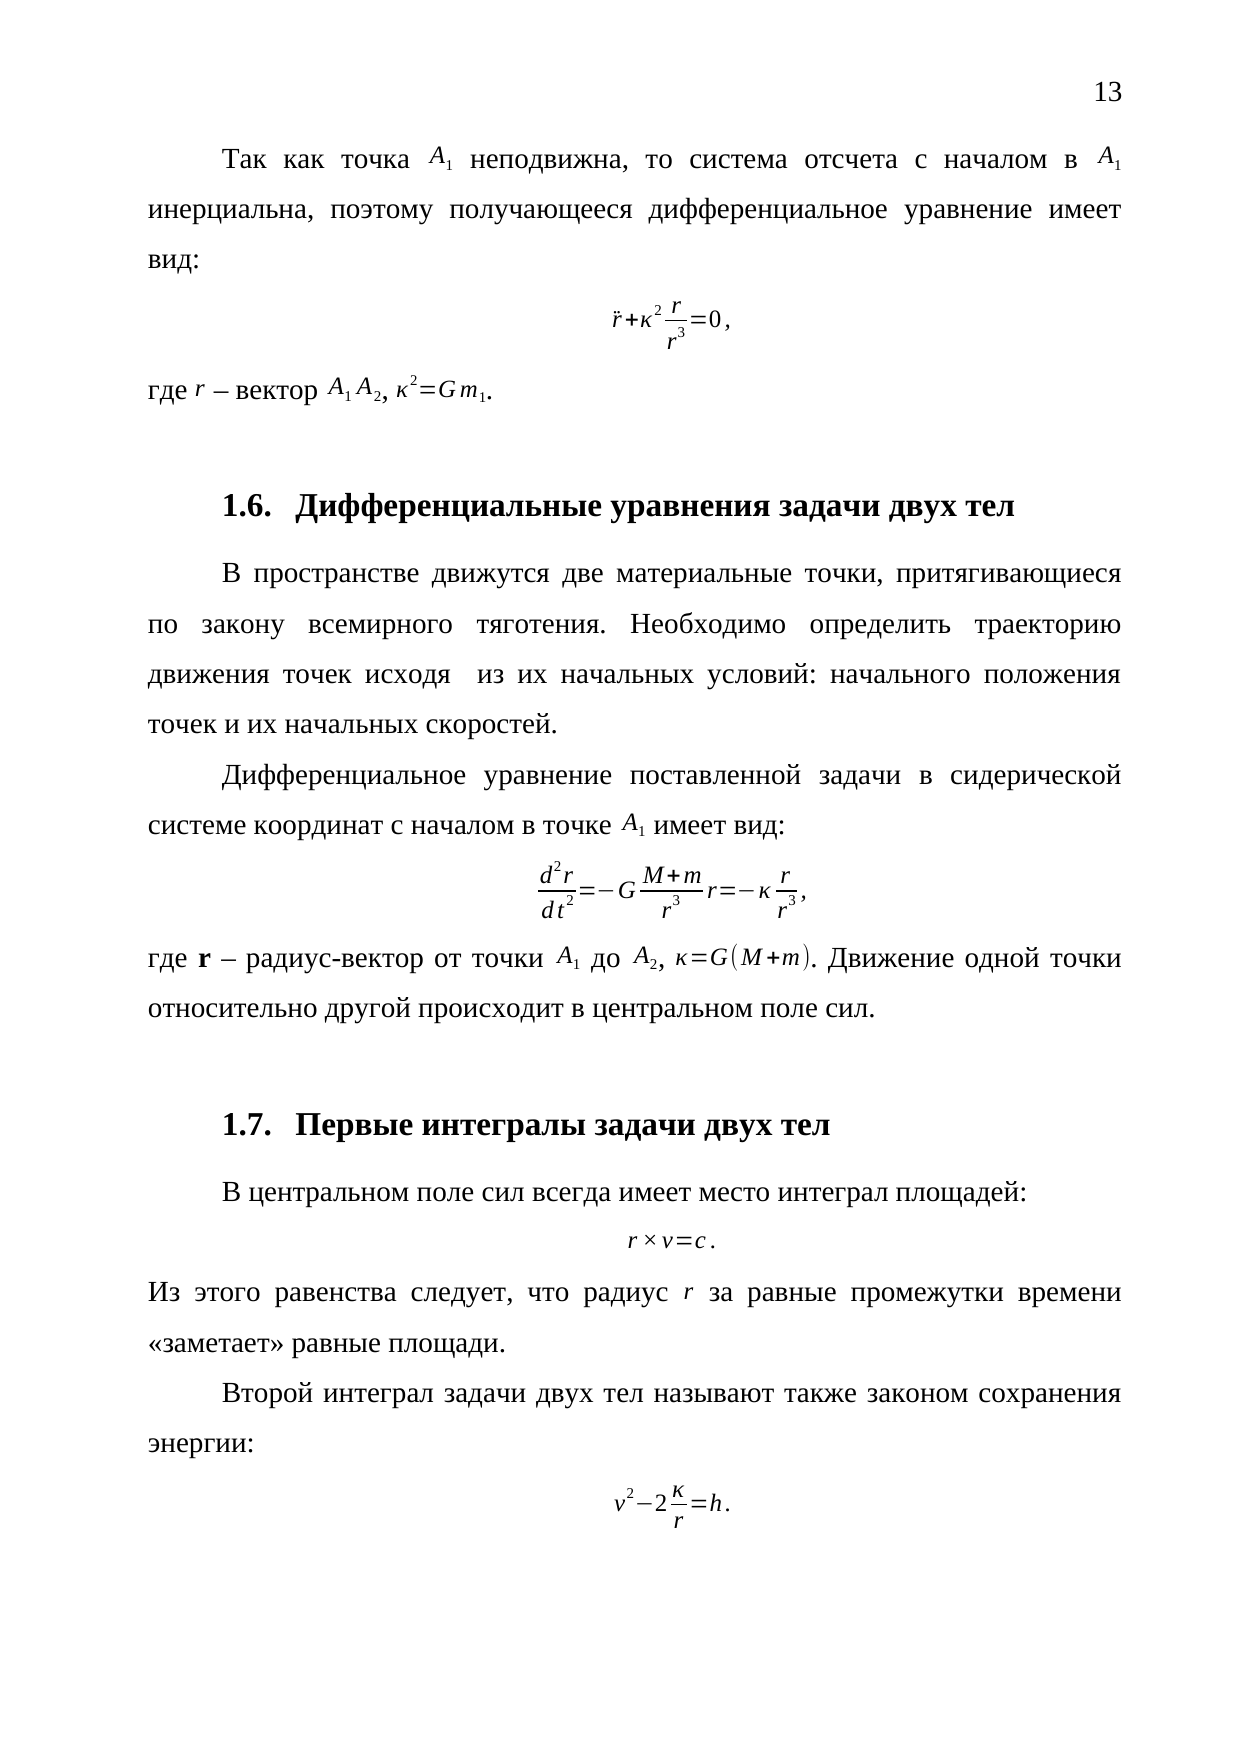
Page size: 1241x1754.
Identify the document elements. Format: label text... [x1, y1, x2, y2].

text Из этого равенства следует, что радиус за равные промежутки времени «заметает» равные площади. [148, 1274, 1122, 1358]
text В центральном поле сил всегда имеет место интеграл площадей: [148, 1174, 1122, 1207]
text где – вектор , . [148, 371, 1122, 406]
text Так как точка неподвижна, то система отсчета с началом в инерциальна, поэтому получающееся дифференциальное уравнение имеет вид: [148, 141, 1122, 275]
subtitle Первые интегралы задачи двух тел [222, 1104, 1122, 1142]
subtitle Дифференциальные уравнения задачи двух тел [222, 486, 1122, 524]
text В пространстве движутся две материальные точки, притягивающиеся по закону всемирного тяготения. Необходимо определить траекторию движения точек исходя из их начальных условий: начального положения точек и их начальных скоростей. [148, 556, 1122, 740]
text Дифференциальное уравнение поставленной задачи в сидерической системе координат с началом в точке имеет вид: [148, 757, 1122, 841]
text Второй интеграл задачи двух тел называют также законом сохранения энергии: [148, 1375, 1122, 1459]
text где r – радиус-вектор от точки до , . Движение одной точки относительно другой происходит в центральном поле сил. [148, 940, 1122, 1024]
